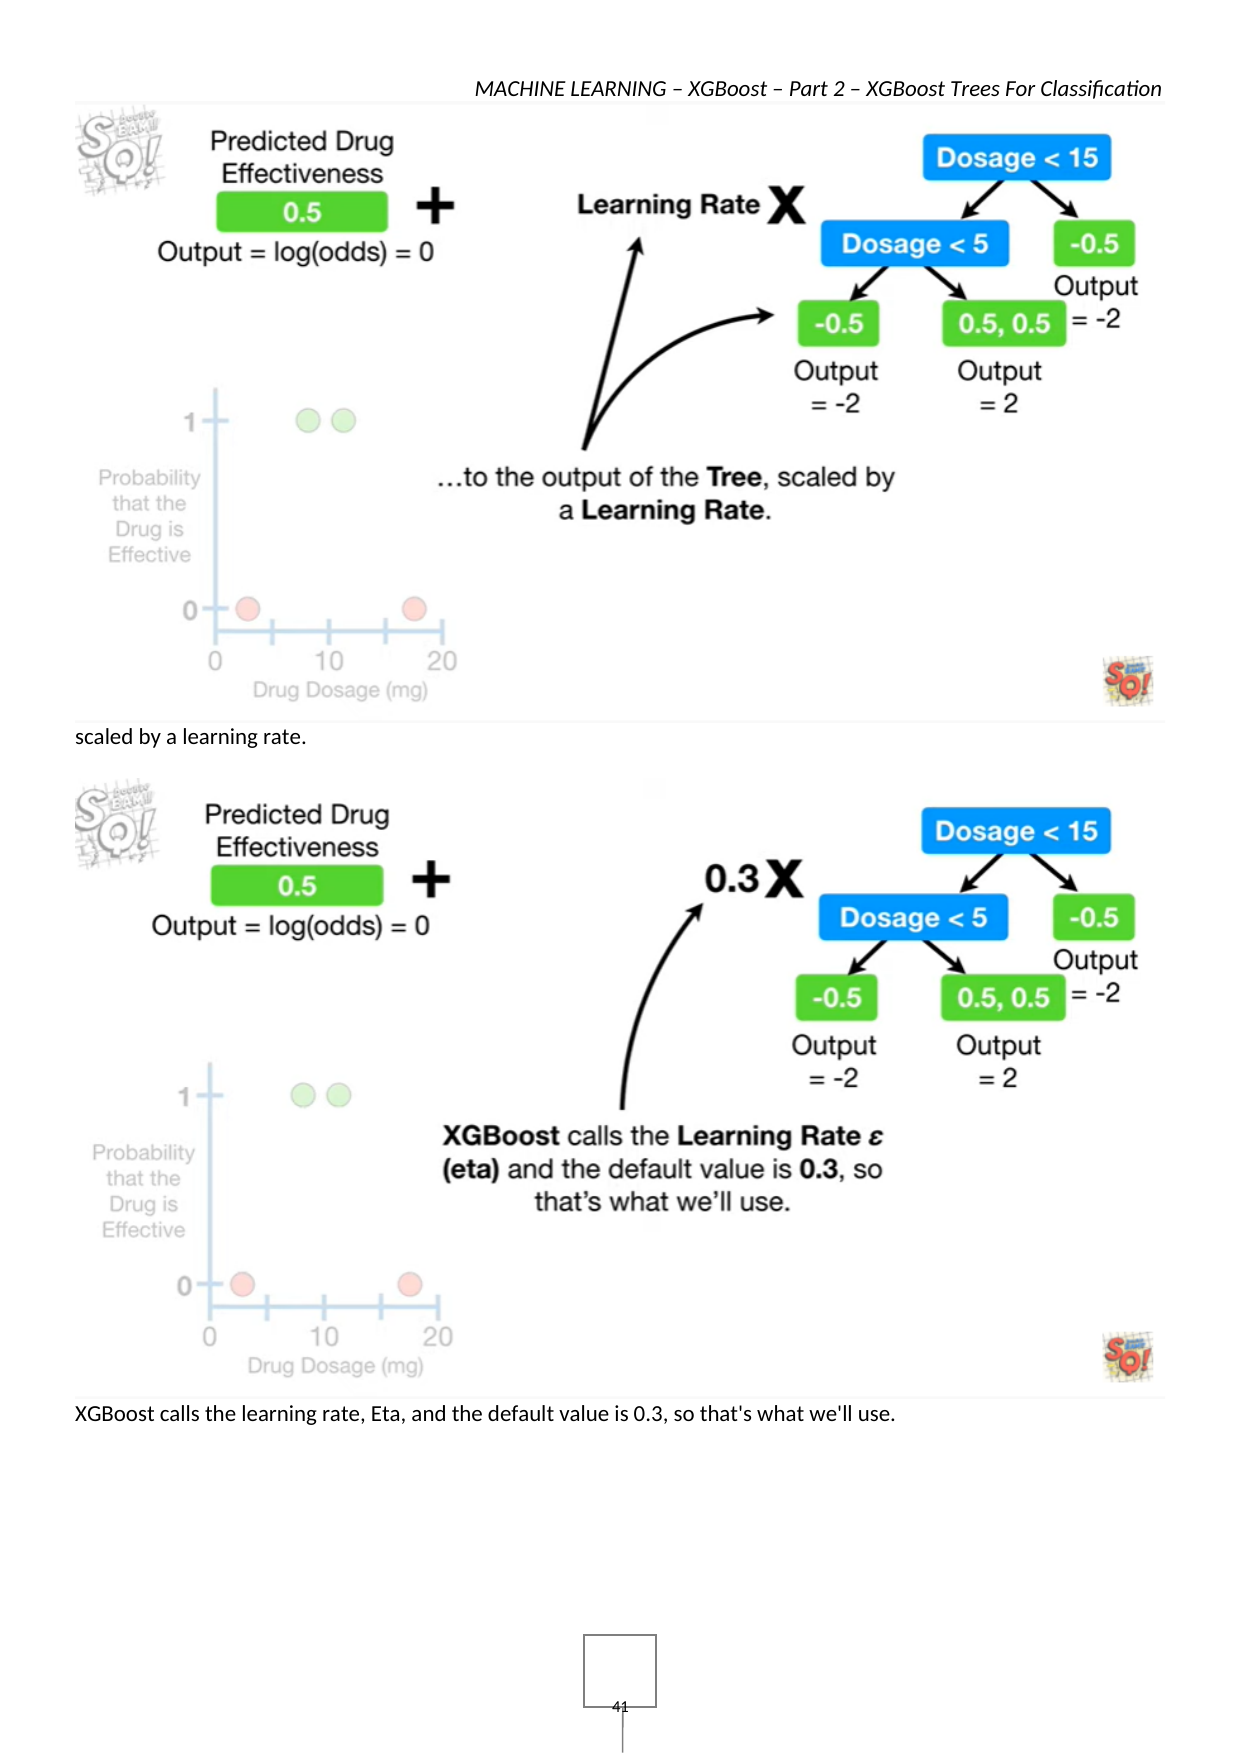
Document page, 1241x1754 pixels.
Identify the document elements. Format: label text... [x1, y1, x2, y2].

text XGBoost calls the learning rate, Eta, and the default value is 0.3, so that's what we'll use. [75, 1399, 1165, 1427]
picture [75, 101, 1166, 723]
text scaled by a learning rate. [75, 723, 1165, 750]
picture [75, 778, 1166, 1399]
